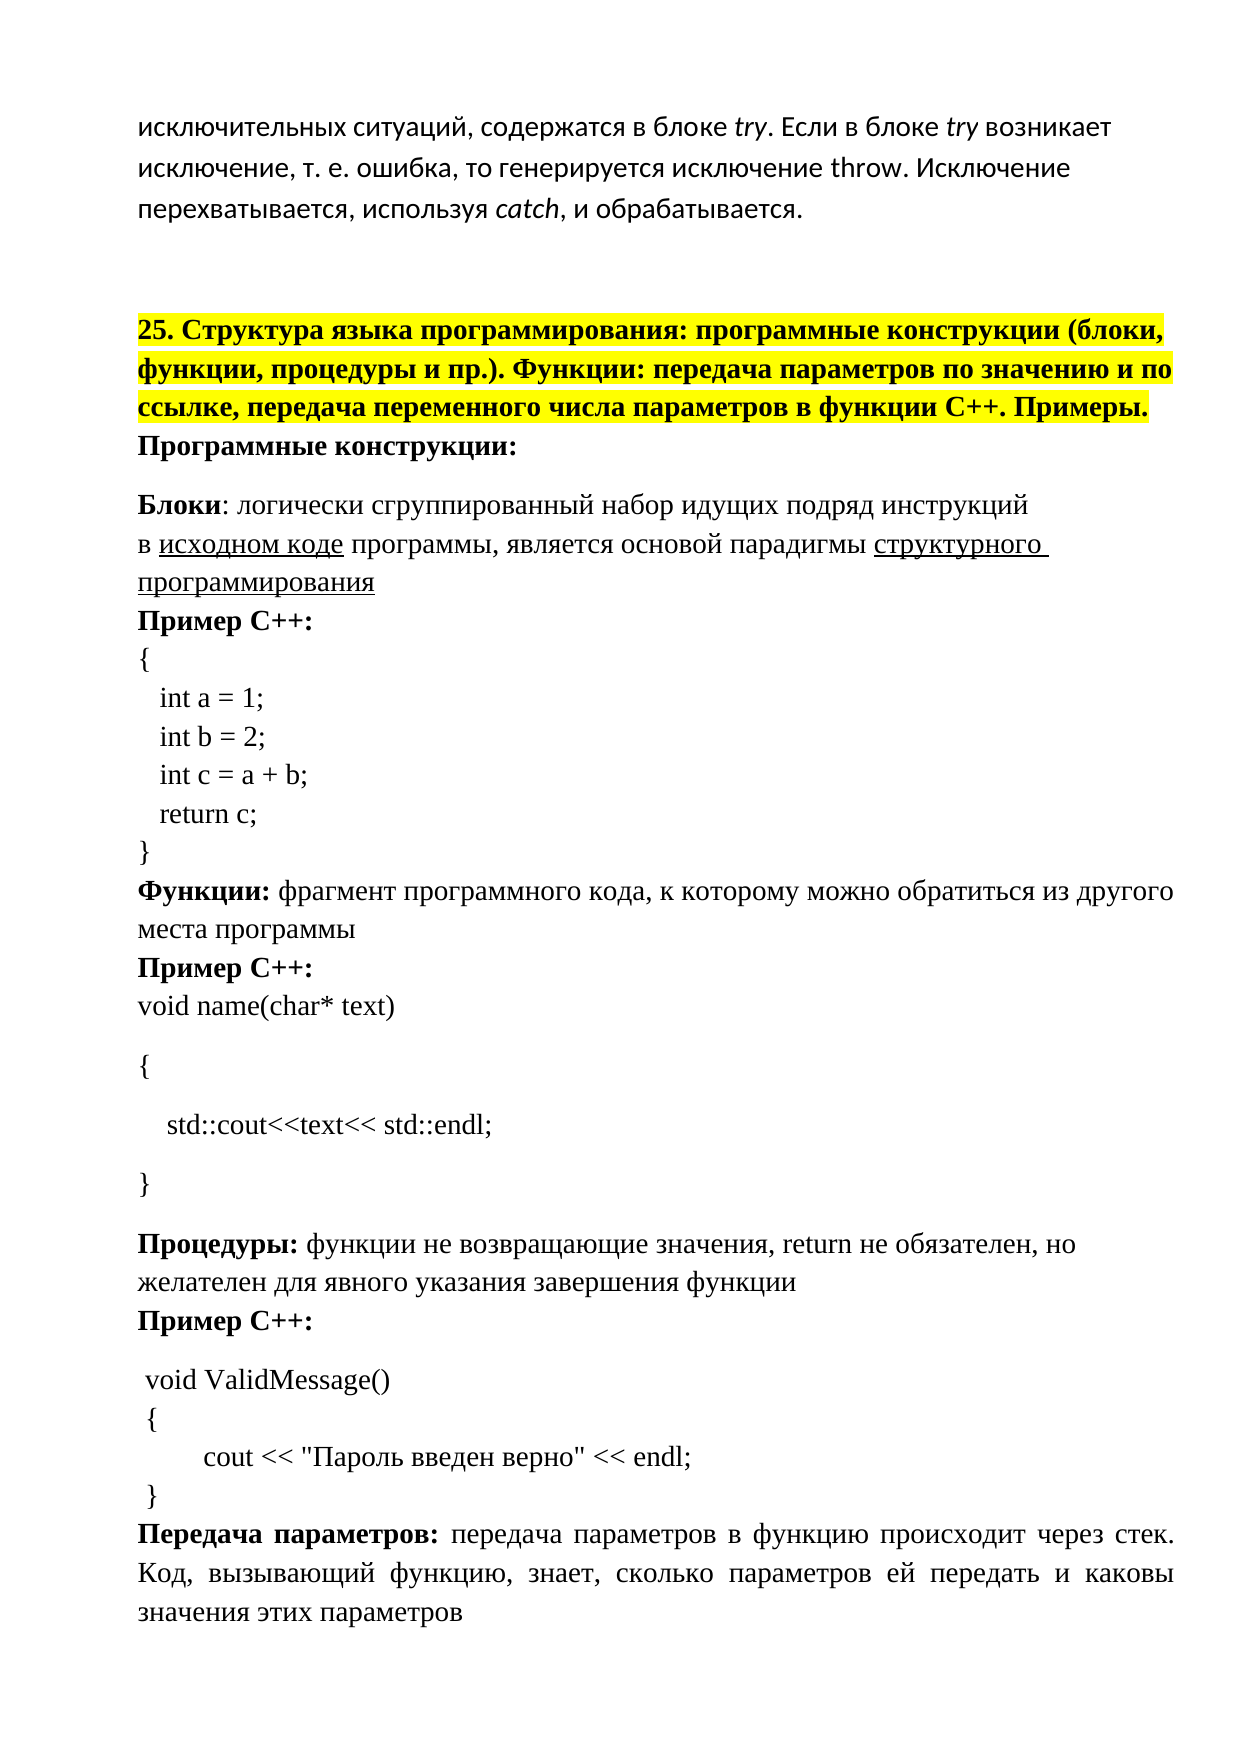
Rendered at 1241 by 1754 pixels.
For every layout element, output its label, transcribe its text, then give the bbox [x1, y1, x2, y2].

text { [137, 1048, 1176, 1081]
list Блоки: логически сгруппированный набор идущих подряд инструкций в исходном коде программы, является основой парадигмы структурного программирования [137, 487, 1176, 598]
text Пример С++: [137, 1303, 1176, 1337]
text std::cout<<text<< std::endl; [137, 1107, 1176, 1141]
list int a = 1; [137, 680, 1176, 714]
list Пример С++: [137, 950, 1176, 983]
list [137, 108, 1176, 226]
list { [137, 642, 1176, 675]
list Функции: фрагмент программного кода, к которому можно обратиться из другого места программы [137, 873, 1176, 945]
list void ValidMessage() [137, 1362, 1176, 1396]
text } [137, 1167, 1176, 1200]
text void name(char* text) [137, 988, 1176, 1022]
text Передача параметров: передача параметров в функцию происходит через стек. Код, вызывающий функцию, знает, сколько параметров ей передать и каковы значения этих параметров [137, 1517, 1176, 1627]
list cout << "Пароль введен верно" << endl; [137, 1439, 1176, 1473]
list { [137, 1401, 1176, 1434]
list } [137, 834, 1176, 868]
list Пример С++: [137, 603, 1176, 637]
list return c; [137, 796, 1176, 829]
list int c = a + b; [137, 757, 1176, 791]
list } [137, 1478, 1176, 1512]
text Программные конструкции: [137, 428, 1176, 462]
subtitle 25. Структура языка программирования: программные конструкции (блоки, функции, процедуры и пр.). Функции: передача параметров по значению и по ссылке, передача переменного числа параметров в функции C++. Примеры. [137, 312, 1176, 423]
list Процедуры: функции не возвращающие значения, return не обязателен, но желателен для явного указания завершения функции [137, 1226, 1176, 1298]
list int b = 2; [137, 719, 1176, 752]
